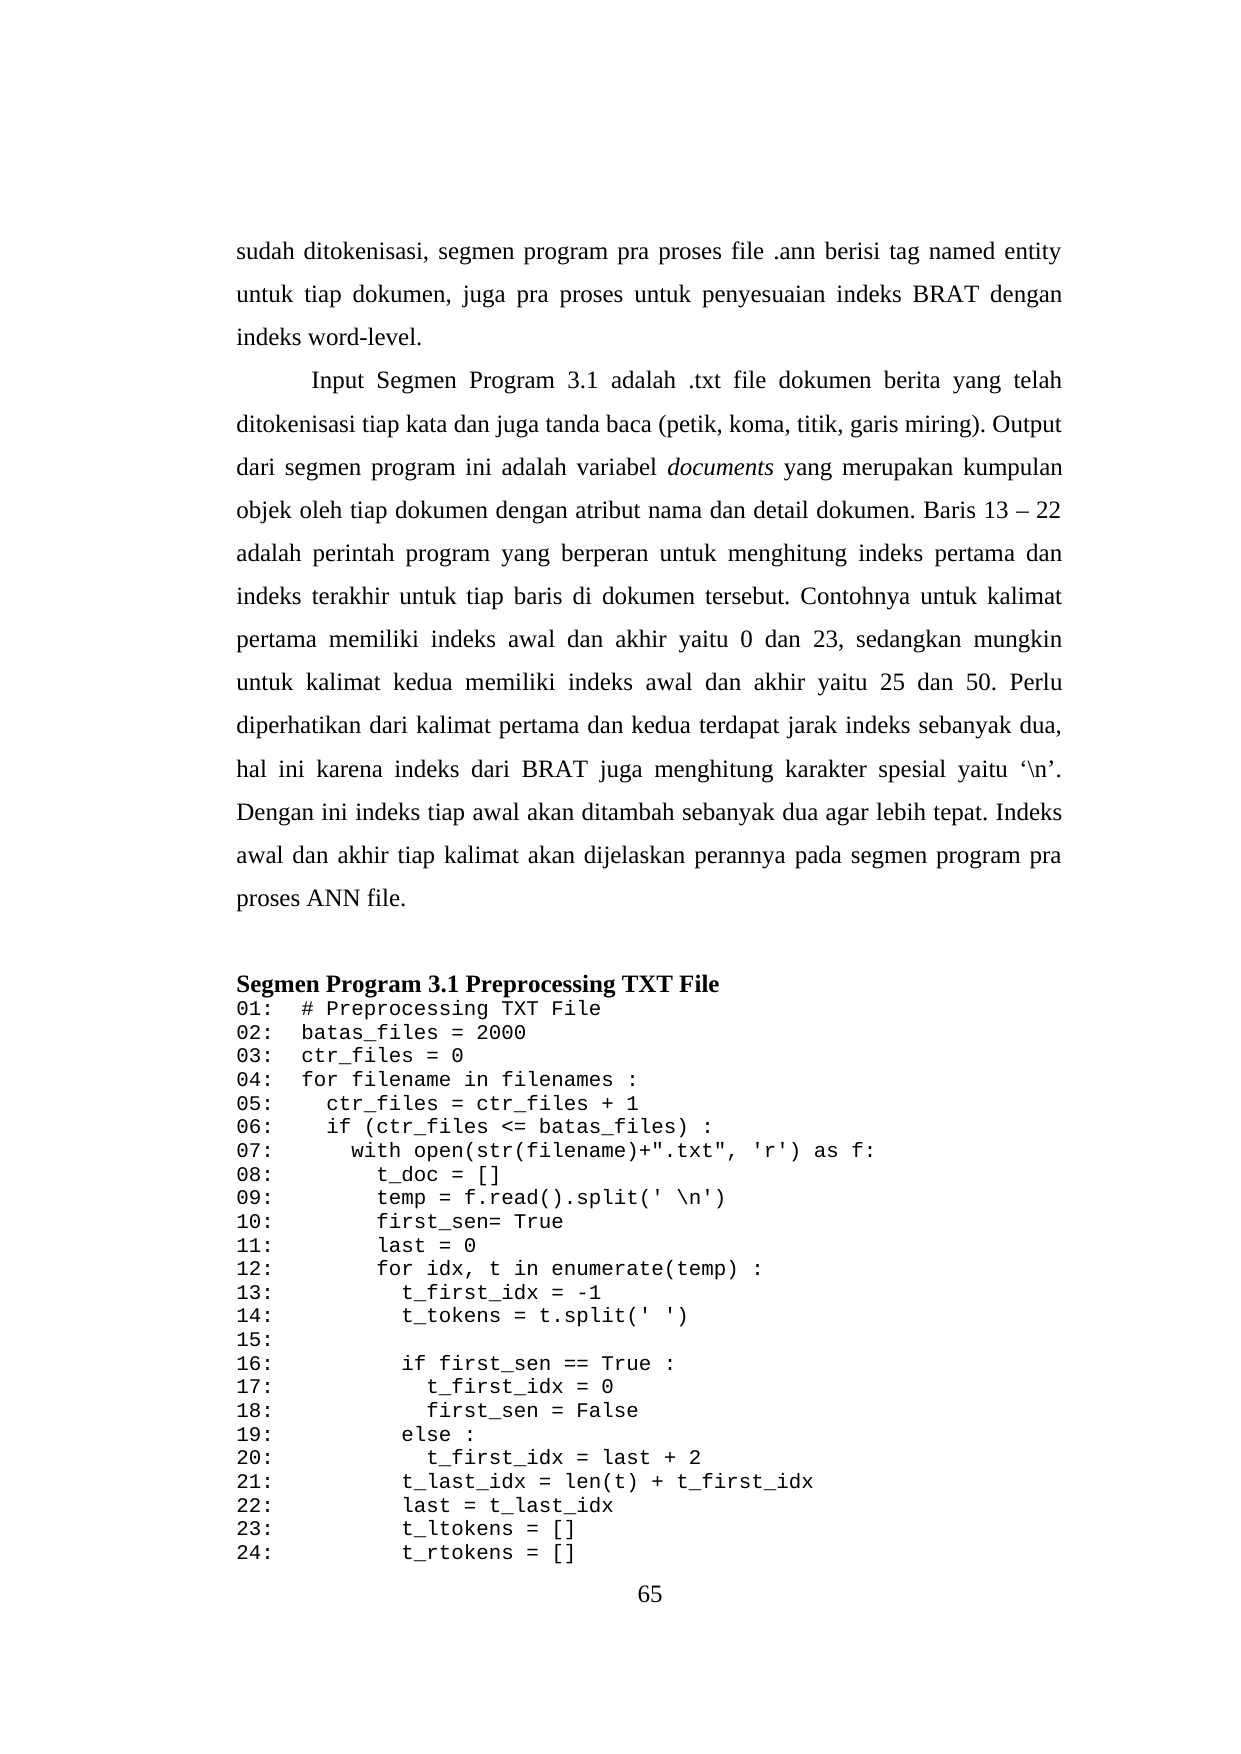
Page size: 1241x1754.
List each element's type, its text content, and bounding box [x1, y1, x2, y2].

text t_ltokens = [] [236, 1518, 1063, 1542]
text if first_sen == True : [236, 1353, 1063, 1376]
text t_doc = [] [236, 1164, 1063, 1187]
text t_tokens = t.split(' ') [236, 1306, 1063, 1329]
text t_last_idx = len(t) + t_first_idx [236, 1471, 1063, 1495]
text last = 0 [236, 1234, 1063, 1258]
text first_sen= True [236, 1211, 1063, 1234]
text t_first_idx = -1 [236, 1282, 1063, 1306]
text Input segmen program 3.1 adalah .txt file dokumen berita yang telah ditokenisasi tiap kata dan juga tanda baca (petik, koma, titik, garis miring). Output dari segmen program ini adalah variabel documents yang merupakan kumpulan objek oleh tiap dokumen dengan atribut nama dan detail dokumen. Baris 13 – 22 adalah perintah program yang berperan untuk menghitung indeks pertama dan indeks terakhir untuk tiap baris di dokumen tersebut. Contohnya untuk kalimat pertama memiliki indeks awal dan akhir yaitu 0 dan 23, sedangkan mungkin untuk kalimat kedua memiliki indeks awal dan akhir yaitu 25 dan 50. Perlu diperhatikan dari kalimat pertama dan kedua terdapat jarak indeks sebanyak dua, hal ini karena indeks dari BRAT juga menghitung karakter spesial yaitu ‘\n’. Dengan ini indeks tiap awal akan ditambah sebanyak dua agar lebih tepat. Indeks awal dan akhir tiap kalimat akan dijelaskan perannya pada segmen program pra proses ANN file. [236, 366, 1063, 912]
text ctr_files = ctr_files + 1 [236, 1093, 1063, 1116]
text t_first_idx = 0 [236, 1376, 1063, 1400]
text # Preprocessing TXT File [236, 998, 1063, 1022]
text t_rtokens = [] [236, 1542, 1063, 1566]
text else : [236, 1424, 1063, 1447]
text temp = f.read().split(' \n') [236, 1187, 1063, 1211]
text last = t_last_idx [236, 1495, 1063, 1518]
text with open(str(filename)+".txt", 'r') as f: [236, 1140, 1063, 1164]
text Segmen Program 3.1 Preprocessing TXT File [236, 969, 1063, 998]
text first_sen = False [236, 1400, 1063, 1424]
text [236, 236, 1063, 351]
text if (ctr_files <= batas_files) : [236, 1116, 1063, 1140]
text t_first_idx = last + 2 [236, 1447, 1063, 1471]
text ctr_files = 0 [236, 1045, 1063, 1069]
text for idx, t in enumerate(temp) : [236, 1258, 1063, 1282]
text for filename in filenames : [236, 1069, 1063, 1093]
text batas_files = 2000 [236, 1022, 1063, 1045]
